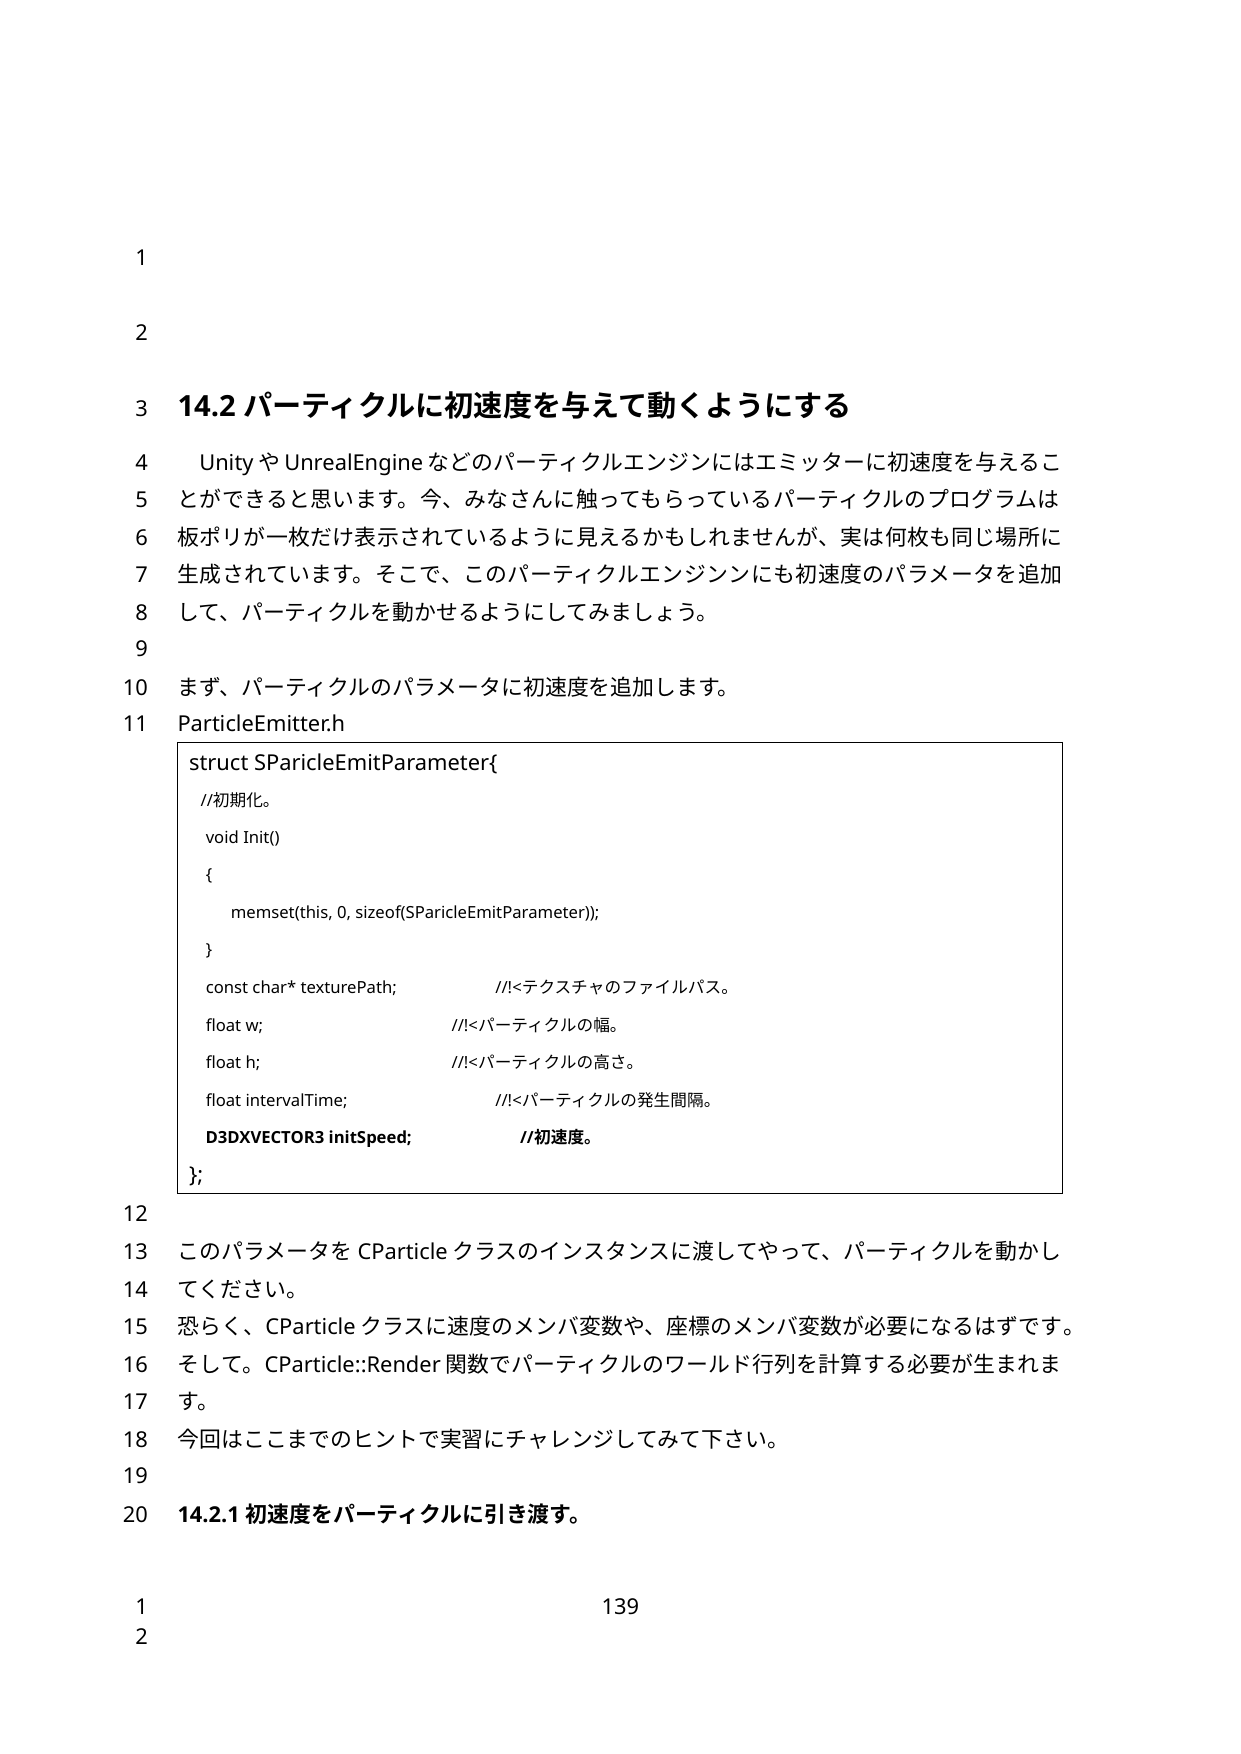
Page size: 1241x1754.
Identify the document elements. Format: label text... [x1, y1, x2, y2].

text 今回はここまでのヒントで実習にチャレンジしてみて下さい。 [177, 1419, 1063, 1456]
text このパラメータをCParticleクラスのインスタンスに渡してやって、パーティクルを動かしてください。 [177, 1231, 1063, 1306]
text 14.2 パーティクルに初速度を与えて動くようにする [177, 367, 1063, 442]
text 14.2.1 初速度をパーティクルに引き渡す。 [177, 1494, 1063, 1531]
table_header struct SParicleEmitParameter{ //初期化。 void Init() { memset(this, 0, sizeof(SParicleEmitParameter)); } const char* texturePath; //!<テクスチャのファイルパス。 float w; //!<パーティクルの幅。 float h; //!<パーティクルの高さ。 float intervalTime; //!<パーティクルの発生間隔。 D3DXVECTOR3 initSpeed; //初速度。 }; [178, 743, 1062, 1193]
text まず、パーティクルのパラメータに初速度を追加します。 [177, 667, 1063, 704]
text UnityやUnrealEngineなどのパーティクルエンジンにはエミッターに初速度を与えることができると思います。今、みなさんに触ってもらっているパーティクルのプログラムは板ポリが一枚だけ表示されているように見えるかもしれませんが、実は何枚も同じ場所に生成されています。そこで、このパーティクルエンジンンにも初速度のパラメータを追加して、パーティクルを動かせるようにしてみましょう。 [177, 442, 1063, 629]
text 恐らく、CParticleクラスに速度のメンバ変数や、座標のメンバ変数が必要になるはずです。そして。CParticle::Render関数でパーティクルのワールド行列を計算する必要が生まれます。 [177, 1306, 1063, 1419]
text ParticleEmitter.h [177, 704, 1063, 742]
